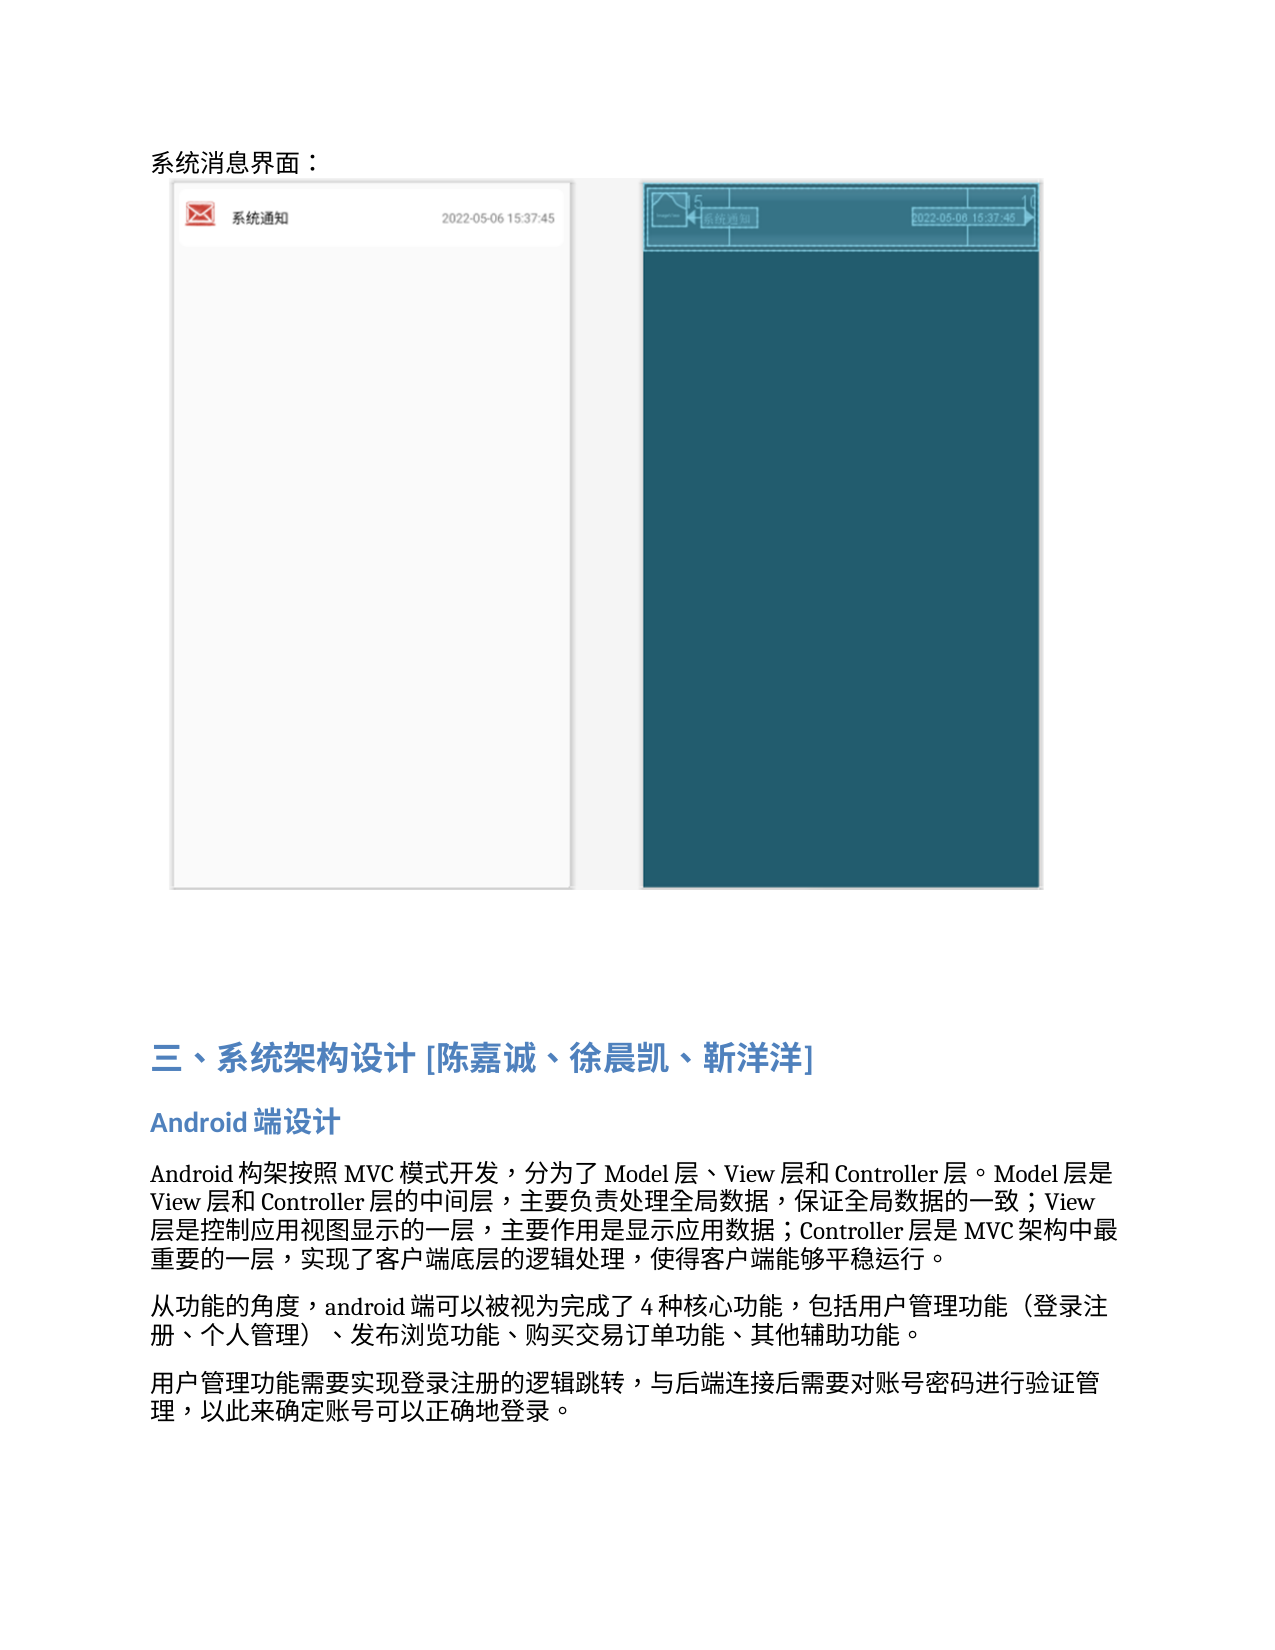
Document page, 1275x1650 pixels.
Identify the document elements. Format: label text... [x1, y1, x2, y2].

text 用户管理功能需要实现登录注册的逻辑跳转，与后端连接后需要对账号密码进行验证管理，以此来确定账号可以正确地登录。 [150, 1369, 1125, 1427]
subtitle 三、系统架构设计 [陈嘉诚、徐晨凯、靳洋洋] [150, 1035, 1125, 1080]
text 从功能的角度，android端可以被视为完成了4种核心功能，包括用户管理功能（登录注册、个人管理）、发布浏览功能、购买交易订单功能、其他辅助功能。 [150, 1293, 1125, 1351]
subtitle Android端设计 [150, 1101, 1125, 1141]
picture [168, 178, 1044, 890]
text Android构架按照MVC模式开发，分为了Model层、View层和Controller层。Model层是View层和Controller层的中间层，主要负责处理全局数据，保证全局数据的一致；View层是控制应用视图显示的一层，主要作用是显示应用数据；Controller层是MVC架构中最重要的一层，实现了客户端底层的逻辑处理，使得客户端能够平稳运行。 [150, 1159, 1125, 1274]
